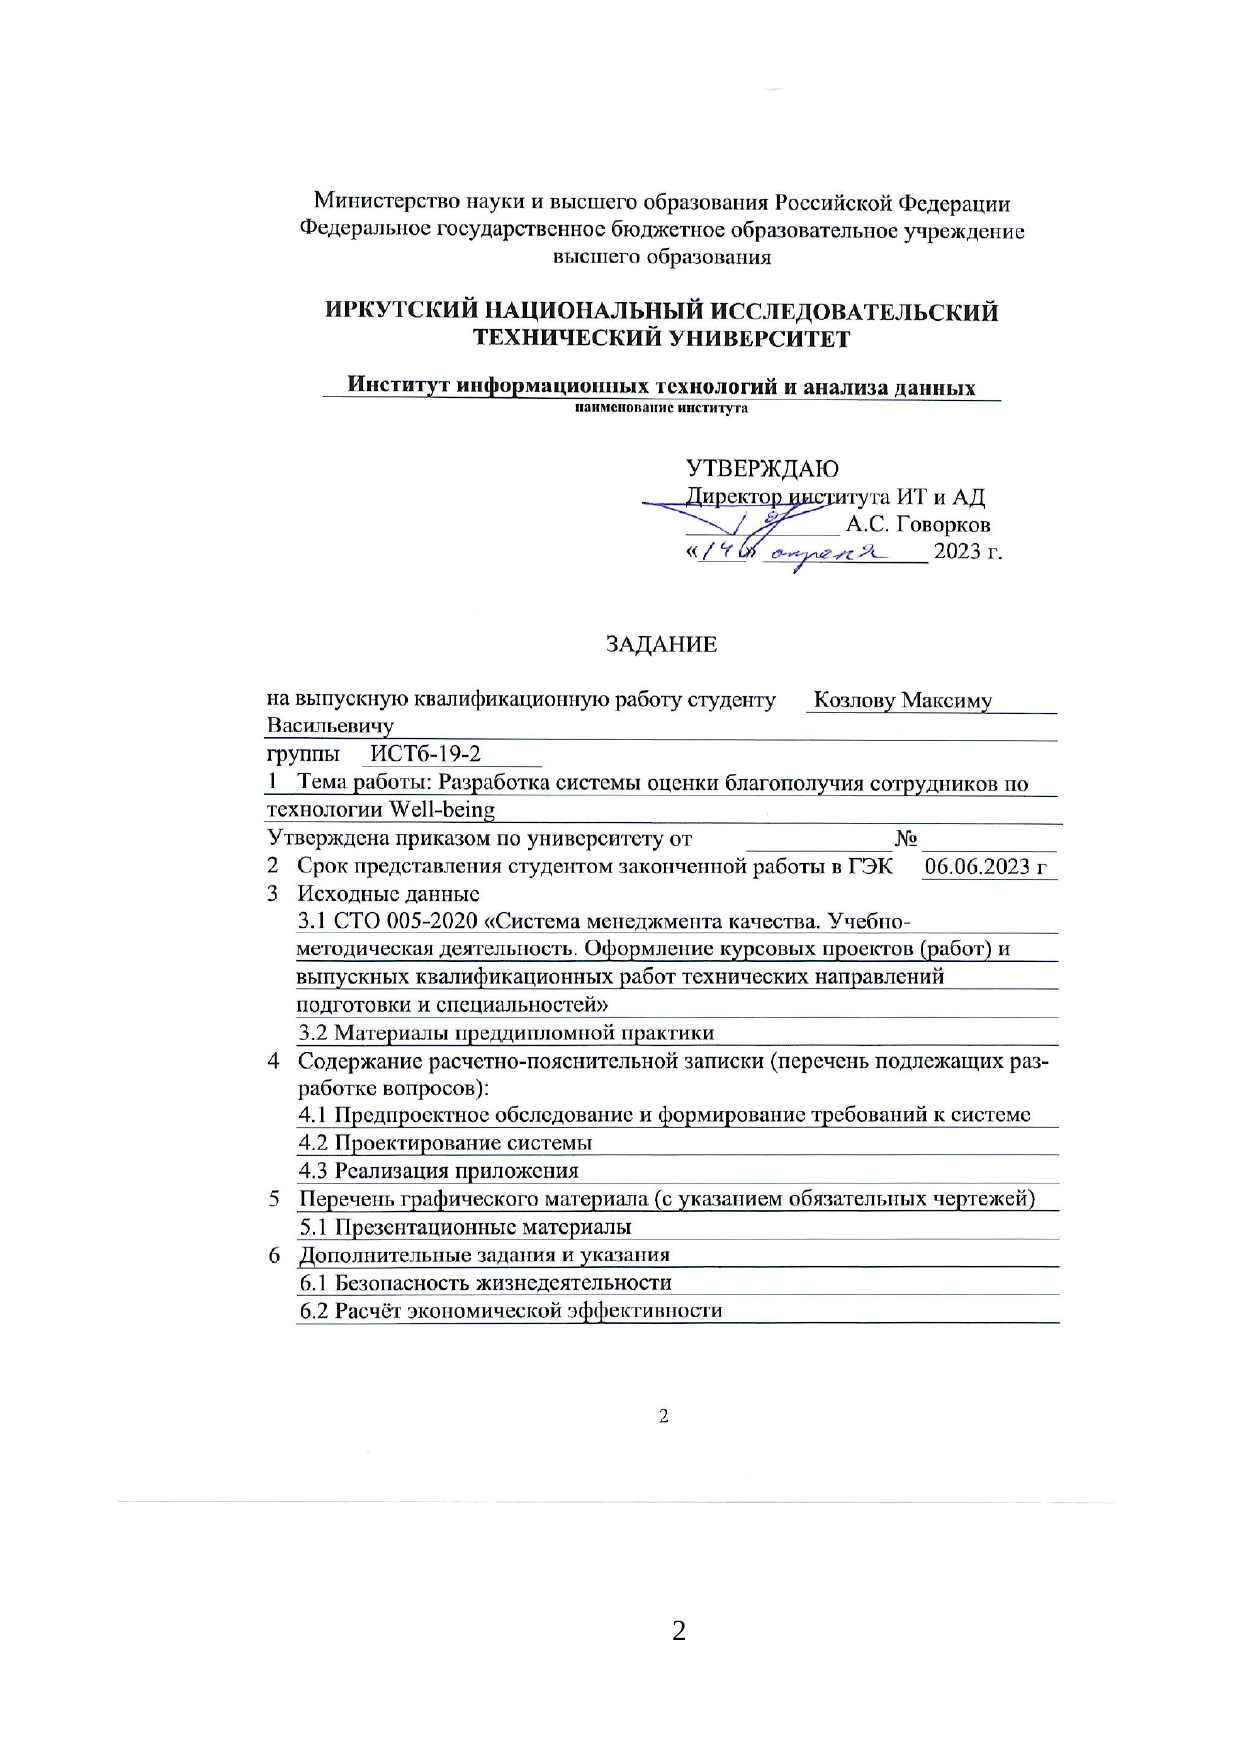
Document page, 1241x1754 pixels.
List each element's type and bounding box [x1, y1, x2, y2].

picture [118, 88, 1123, 1508]
